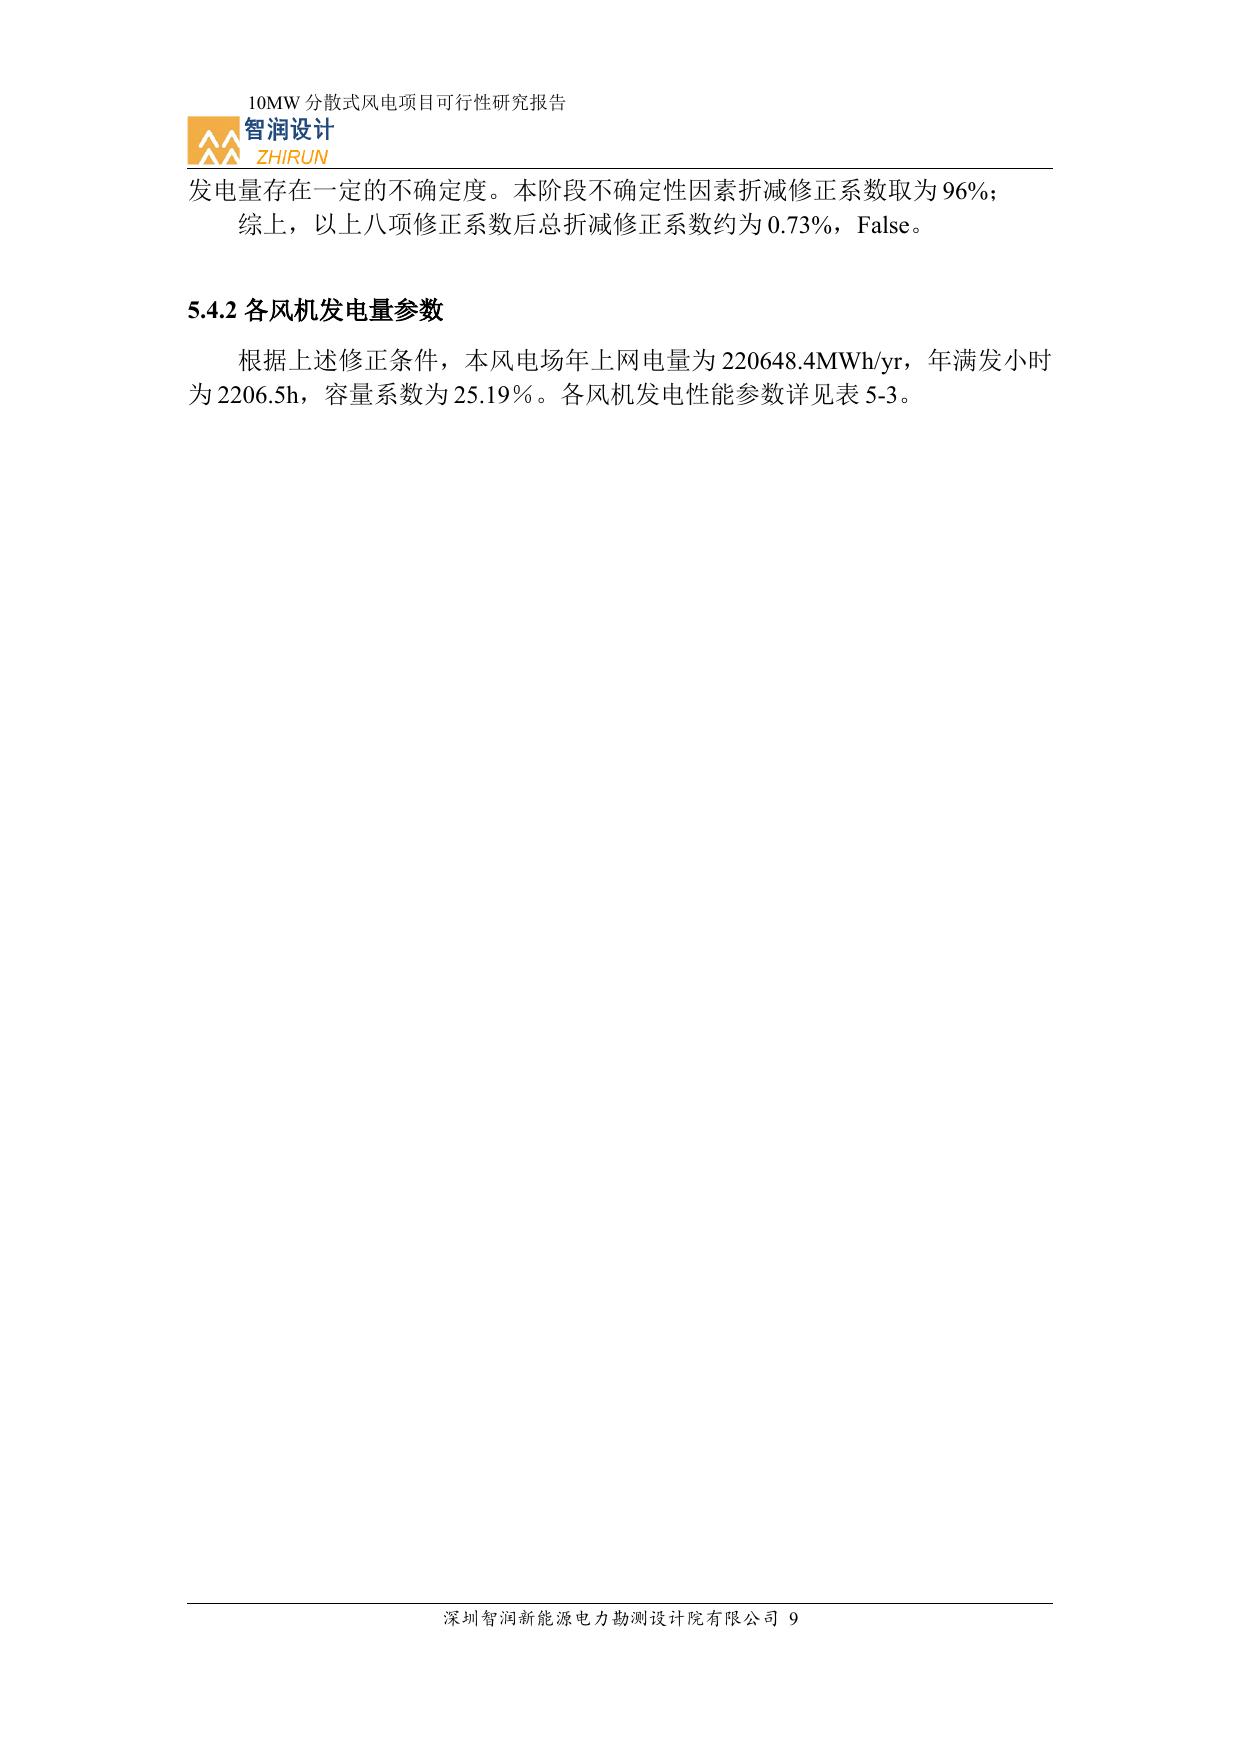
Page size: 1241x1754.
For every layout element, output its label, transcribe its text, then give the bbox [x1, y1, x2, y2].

text 综上，以上八项修正系数后总折减修正系数约为0.73%，False。 [187, 207, 1053, 241]
text 根据上述修正条件，本风电场年上网电量为220648.4MWh/yr，年满发小时为2206.5h，容量系数为25.19％。各风机发电性能参数详见表5-3。 [187, 343, 1053, 411]
picture [187, 113, 335, 166]
title 5.4.2 各风机发电量参数 [187, 292, 1053, 326]
text 8）其他折减：考虑到项目发电量计算中可能存在数据处理、地形偏差、软件模型偏差、变电站与电网的故障及检修等一些不确定性因素，导致风电机组发电量存在一定的不确定度。本阶段不确定性因素折减修正系数取为96%； [187, 173, 1053, 207]
